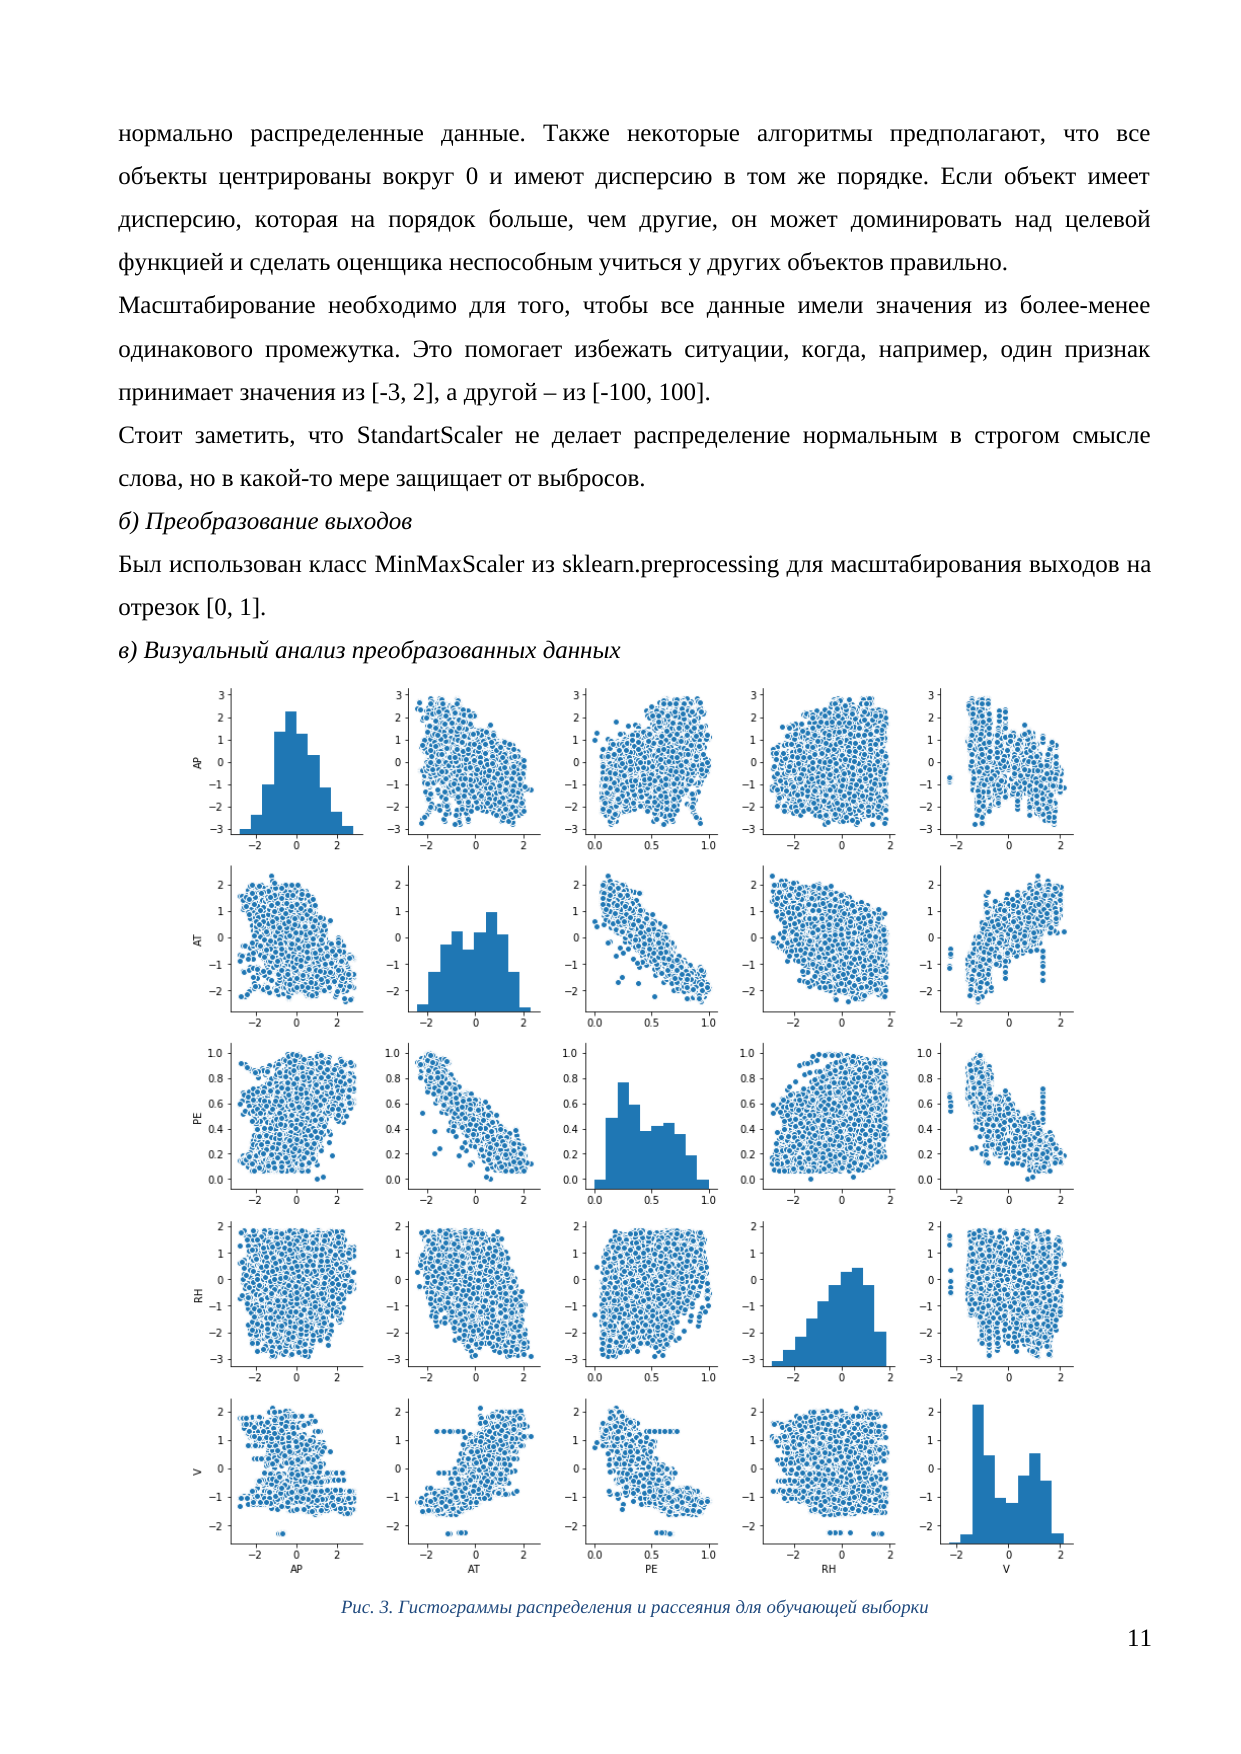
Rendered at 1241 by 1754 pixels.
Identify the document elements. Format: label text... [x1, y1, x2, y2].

text Масштабирование необходимо для того, чтобы все данные имели значения из более-менее одинакового промежутка. Это помогает избежать ситуации, когда, например, один признак принимает значения из [-3, 2], а другой – из [-100, 100]. [118, 291, 1152, 406]
text Стоит заметить, что StandartScaler не делает распределение нормальным в строгом смысле слова, но в какой-то мере защищает от выбросов. [118, 420, 1152, 492]
text Рис. 3. Гистограммы распределения и рассеяния для обучающей выборки [118, 1596, 1152, 1618]
text в) Визуальный анализ преобразованных данных [118, 636, 1152, 664]
text б) Преобразование выходов [118, 506, 1152, 535]
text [118, 118, 1152, 276]
text Был использован класс MinMaxScaler из sklearn.preprocessing для масштабирования выходов на отрезок [0, 1]. [118, 549, 1152, 621]
picture [186, 678, 1083, 1582]
